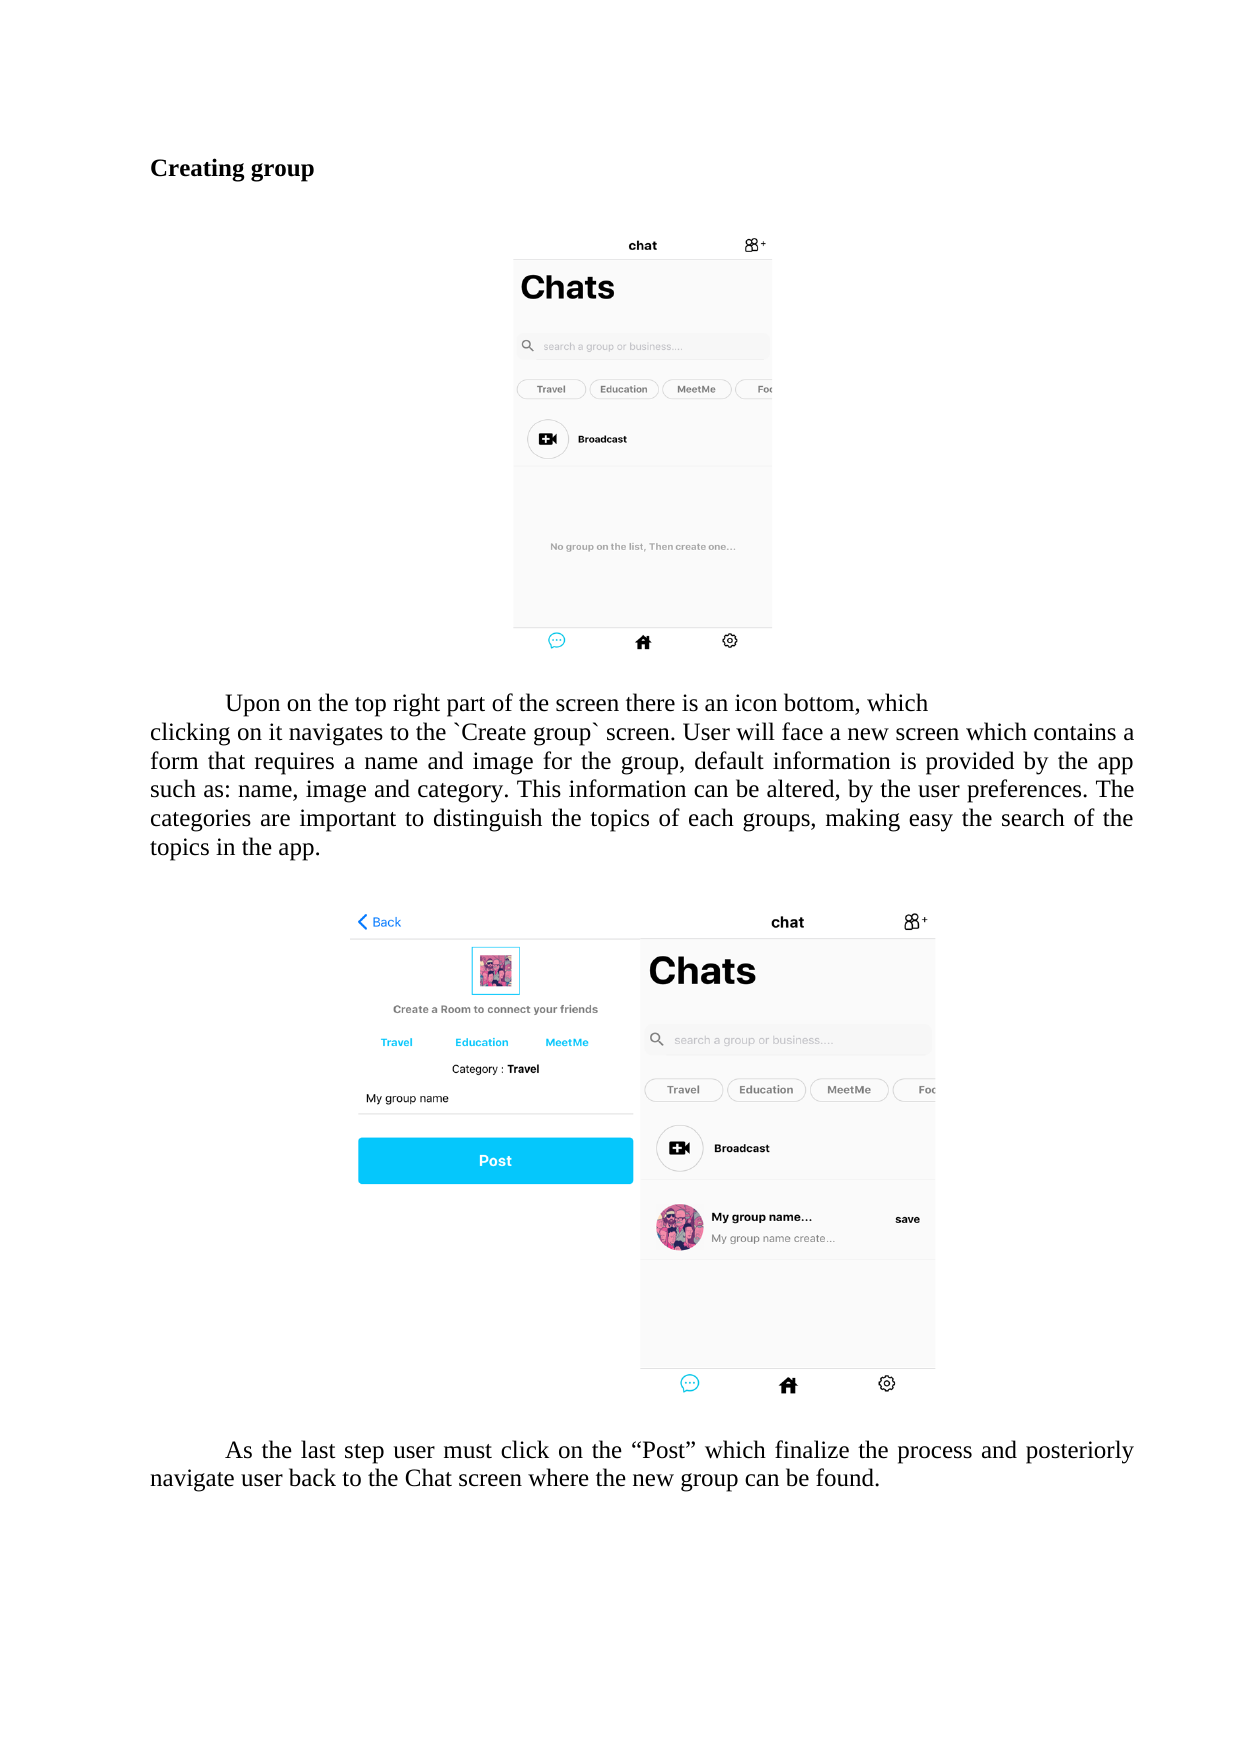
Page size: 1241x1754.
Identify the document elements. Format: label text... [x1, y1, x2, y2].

text Creating group [150, 150, 1135, 184]
picture [350, 889, 936, 1406]
text Upon on the top right part of the screen there is an icon bottom, which [150, 688, 1135, 717]
text clicking on it navigates to the `Create group` screen. User will face a new screen which contains a form that requires a name and image for the group, default information is provided by the app such as: name, image and category. This information can be altered, by the user preferences. The categories are important to distinguish the topics of each groups, making easy the search of the topics in the app. [150, 717, 1135, 861]
picture [513, 217, 773, 660]
text As the last step user must click on the “Post” which finalize the process and posteriorly navigate user back to the Chat screen where the new group can be found. [150, 1435, 1135, 1492]
